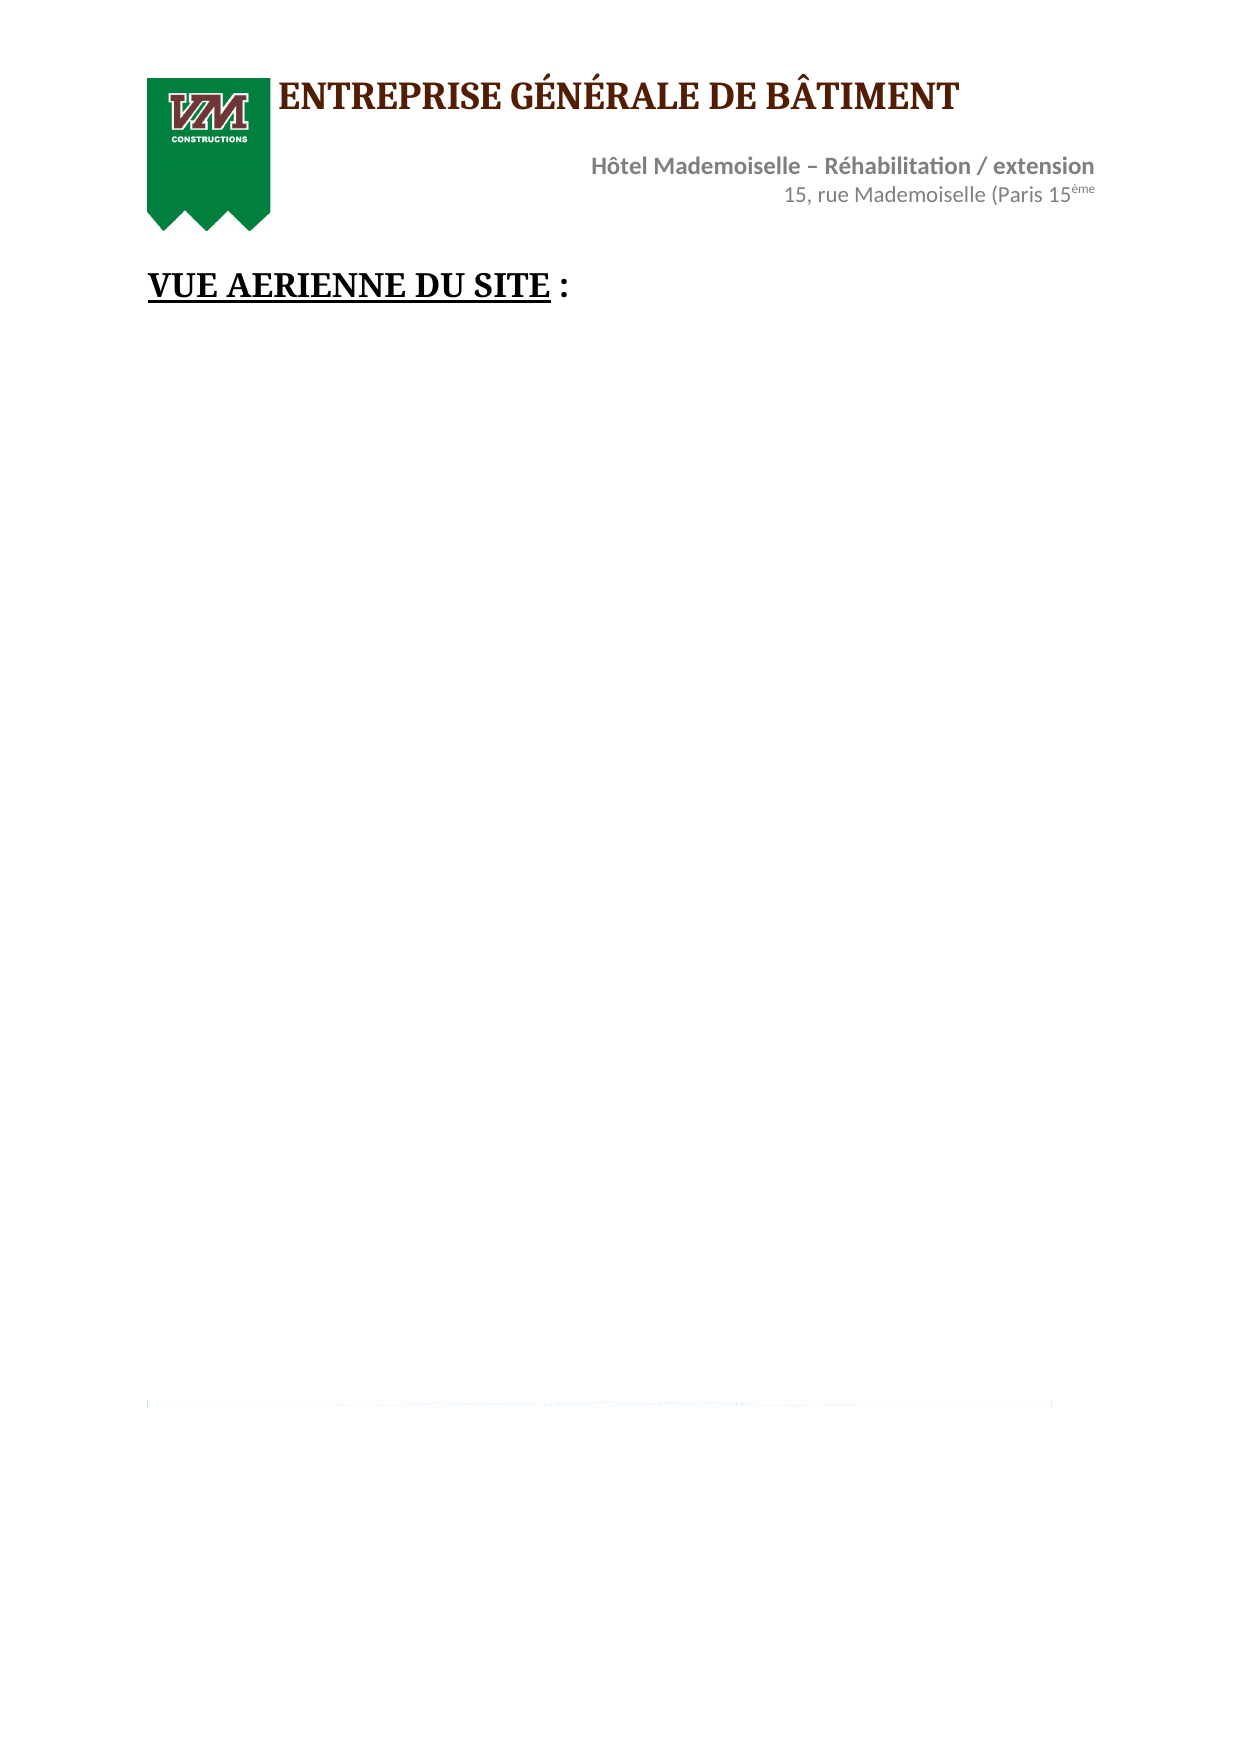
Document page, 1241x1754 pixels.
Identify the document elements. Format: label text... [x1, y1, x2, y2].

picture [147, 1400, 1052, 1408]
text VUE AERIENNE DU SITE : [148, 262, 1093, 307]
picture [147, 78, 271, 231]
